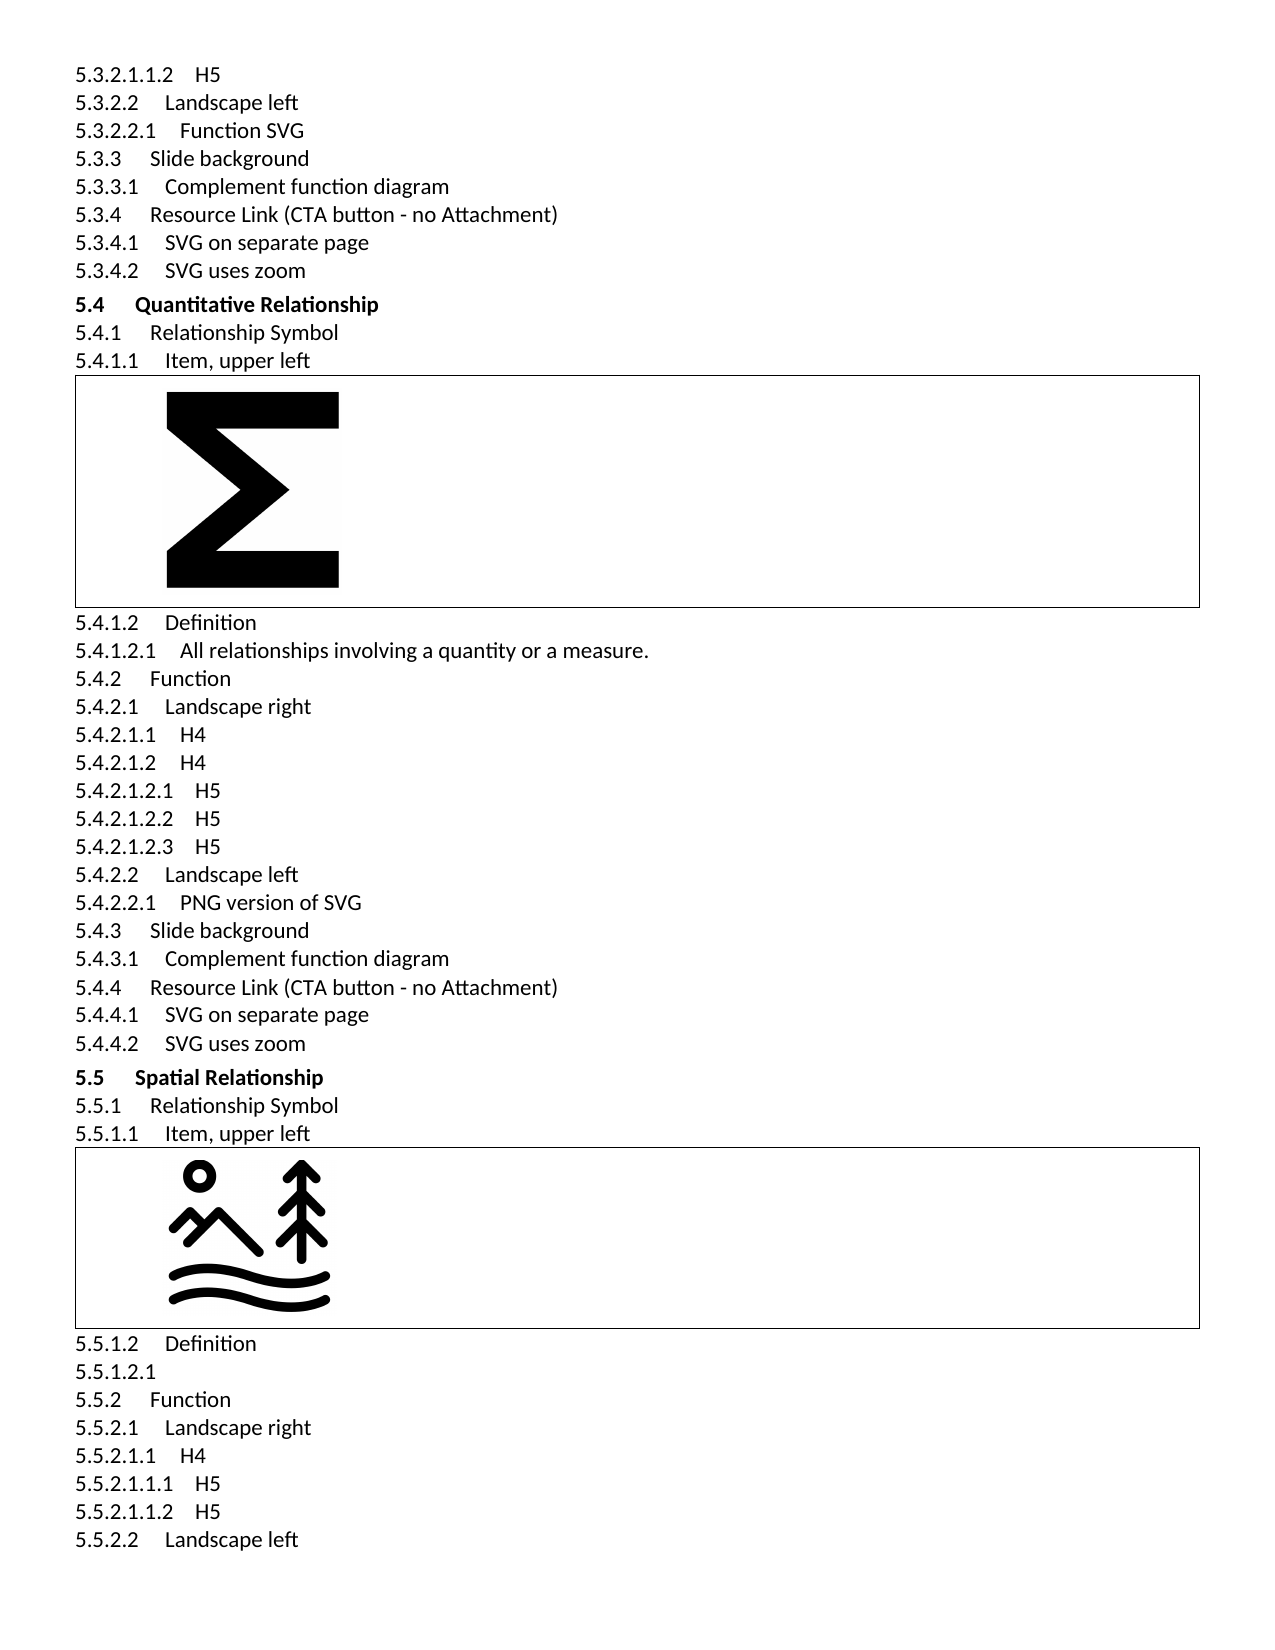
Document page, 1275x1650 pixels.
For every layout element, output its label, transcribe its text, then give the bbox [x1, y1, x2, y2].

subtitle Definition [75, 608, 1200, 636]
subtitle H5 [75, 1469, 1200, 1497]
table_header [76, 376, 1199, 607]
subtitle Relationship Symbol [75, 1091, 1200, 1119]
subtitle H5 [75, 804, 1200, 832]
picture [161, 1160, 337, 1316]
subtitle H5 [75, 60, 1200, 88]
subtitle PNG version of SVG [75, 888, 1200, 917]
subtitle H5 [75, 1497, 1200, 1525]
subtitle SVG on separate page [75, 1001, 1200, 1029]
subtitle SVG uses zoom [75, 256, 1200, 284]
subtitle Spatial Relationship [75, 1063, 1200, 1091]
subtitle Relationship Symbol [75, 318, 1200, 346]
subtitle H5 [75, 776, 1200, 804]
subtitle SVG on separate page [75, 228, 1200, 256]
subtitle Function SVG [75, 116, 1200, 144]
subtitle Landscape left [75, 861, 1200, 888]
picture [161, 388, 343, 595]
subtitle Complement function diagram [75, 944, 1200, 973]
subtitle SVG uses zoom [75, 1029, 1200, 1057]
subtitle H4 [75, 1441, 1200, 1469]
subtitle Landscape right [75, 1413, 1200, 1441]
subtitle Function [75, 664, 1200, 692]
table_header [76, 1148, 1199, 1328]
subtitle Resource Link (CTA button - no Attachment) [75, 200, 1200, 228]
subtitle Quantitative Relationship [75, 290, 1200, 318]
subtitle All relationships involving a quantity or a measure. [75, 636, 1200, 664]
subtitle Landscape right [75, 692, 1200, 720]
subtitle H5 [75, 832, 1200, 861]
subtitle Resource Link (CTA button - no Attachment) [75, 973, 1200, 1001]
subtitle Slide background [75, 917, 1200, 944]
subtitle Definition [75, 1329, 1200, 1357]
subtitle Item, upper left [75, 346, 1200, 374]
subtitle Function [75, 1385, 1200, 1413]
subtitle Slide background [75, 144, 1200, 172]
subtitle Item, upper left [75, 1119, 1200, 1147]
subtitle Complement function diagram [75, 172, 1200, 200]
subtitle Landscape left [75, 88, 1200, 116]
subtitle H4 [75, 720, 1200, 748]
subtitle Landscape left [75, 1525, 1200, 1553]
subtitle H4 [75, 748, 1200, 776]
